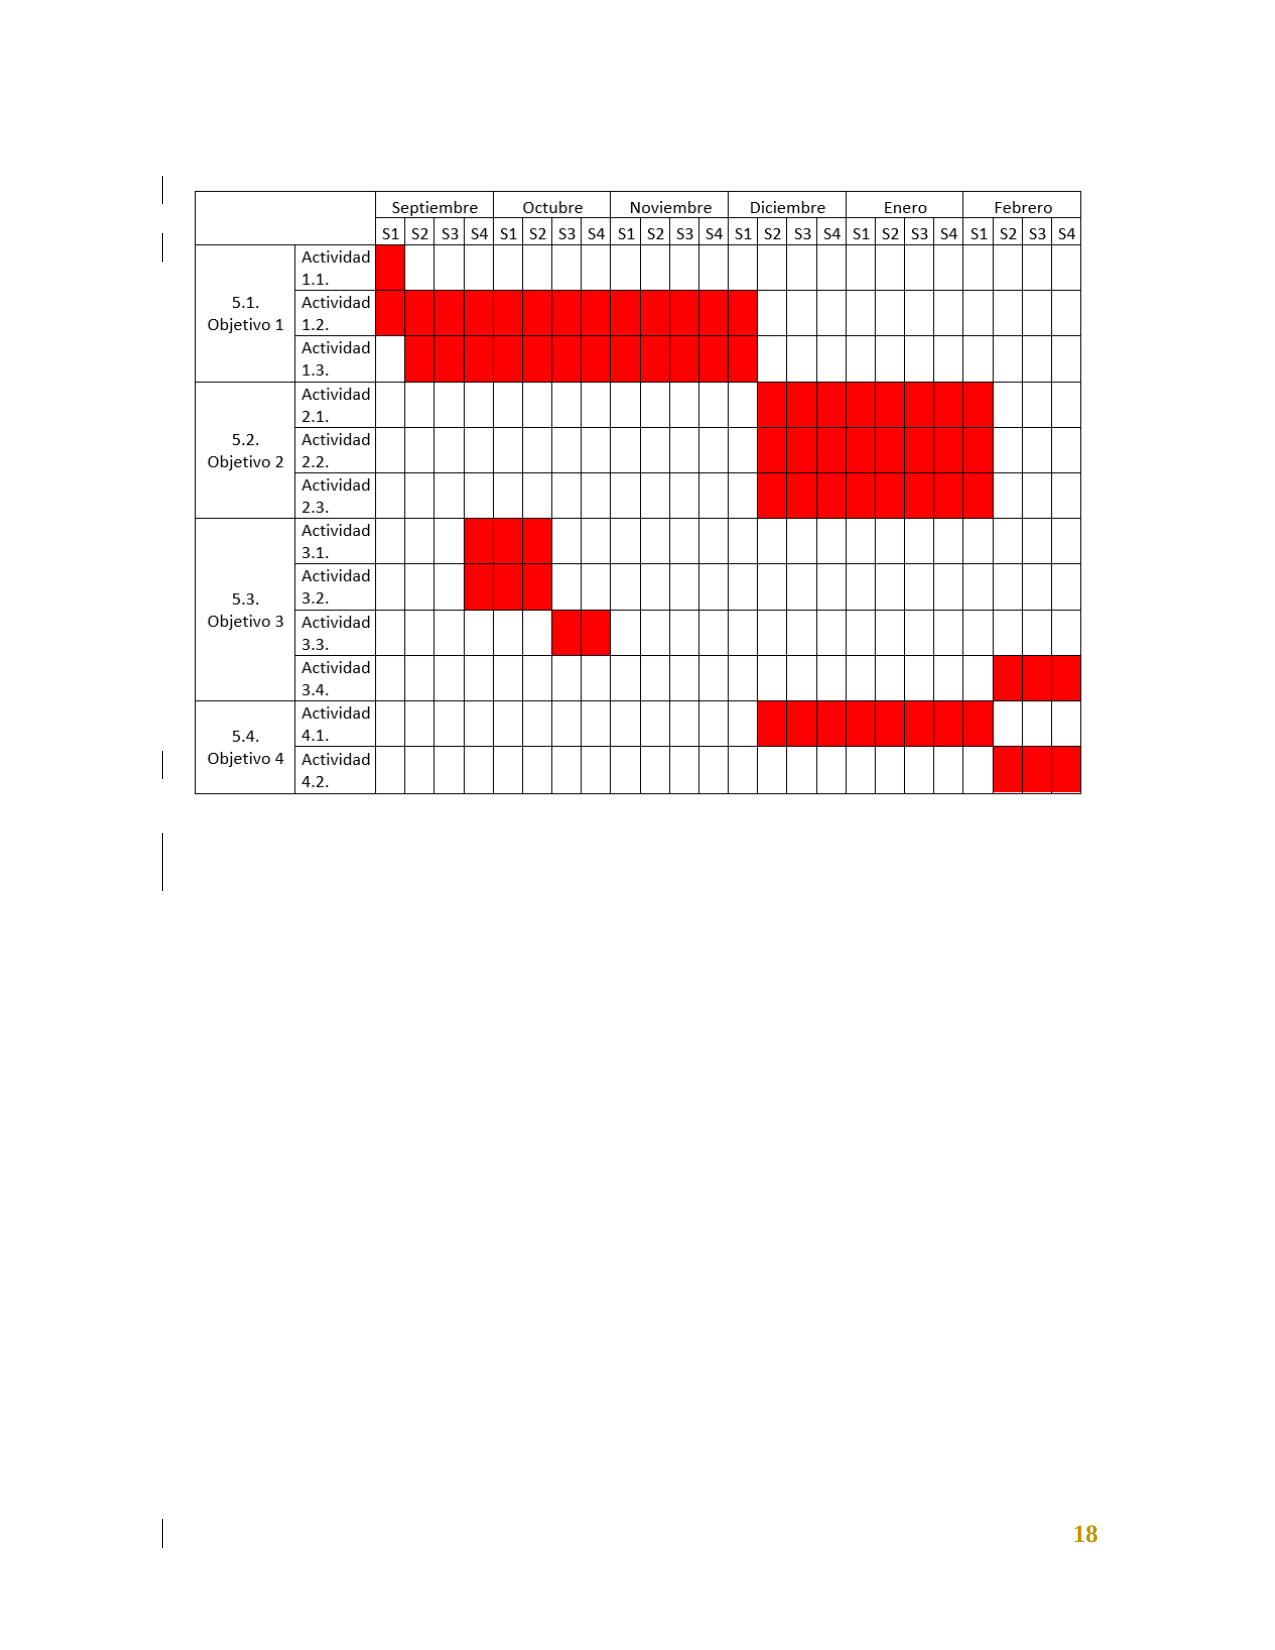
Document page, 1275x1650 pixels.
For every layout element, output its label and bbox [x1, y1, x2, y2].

picture [183, 190, 1098, 807]
